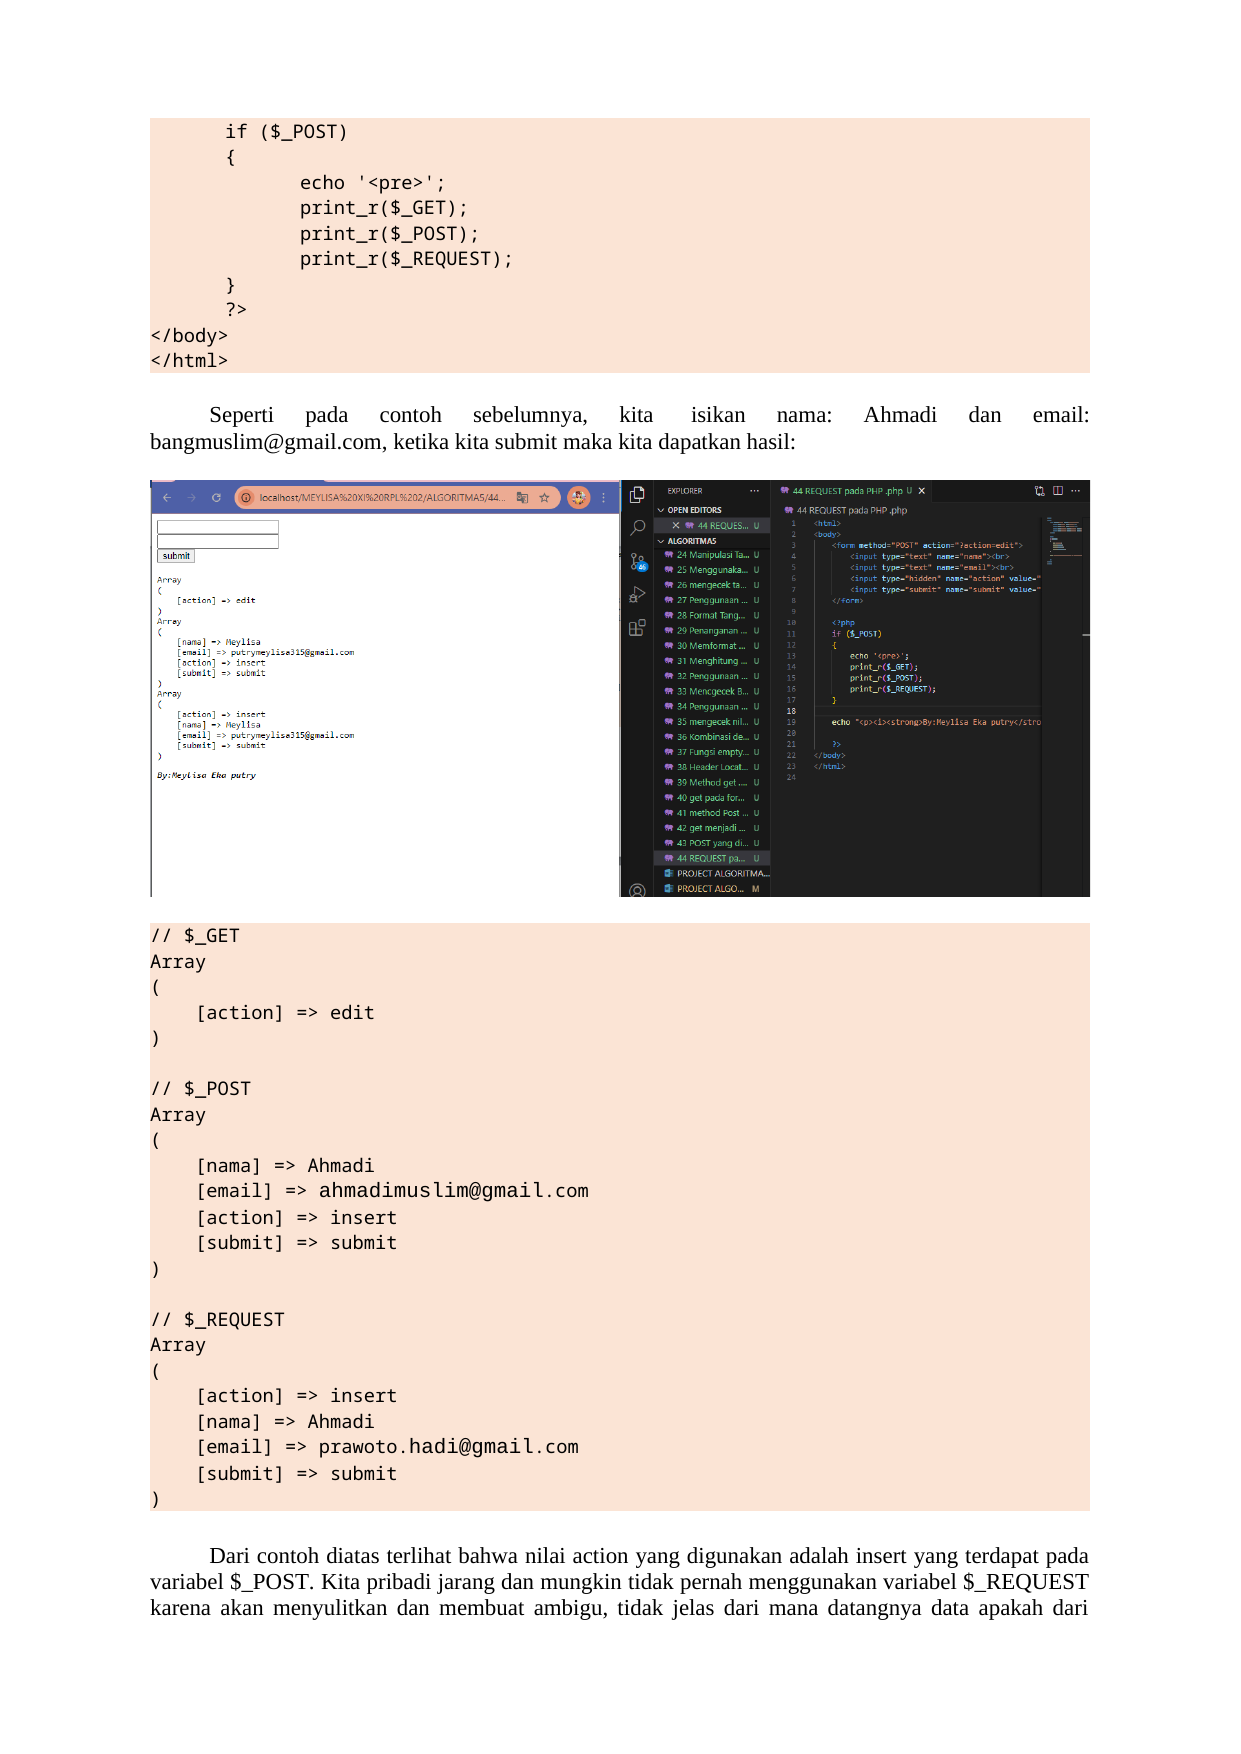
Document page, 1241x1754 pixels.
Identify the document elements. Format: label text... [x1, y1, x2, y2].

text ( [150, 1357, 1090, 1383]
text [action] => edit [150, 999, 1090, 1025]
text [submit] => submit [150, 1460, 1090, 1486]
text Array [150, 948, 1090, 974]
text print_r($_POST); [150, 220, 1090, 246]
picture [150, 480, 1091, 897]
text [nama] => Ahmadi [150, 1152, 1090, 1178]
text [150, 1542, 1090, 1621]
text // $_POST [150, 1076, 1090, 1101]
text [action] => insert [150, 1383, 1090, 1408]
text } [150, 271, 1090, 297]
text </body> [150, 322, 1090, 348]
text Seperti pada contoh sebelumnya, kita isikan nama: Ahmadi dan email: bangmuslim@gmail.com, ketika kita submit maka kita dapatkan hasil: [150, 401, 1090, 454]
text print_r($_GET); [150, 195, 1090, 220]
text </html> [150, 348, 1090, 373]
text [nama] => Ahmadi [150, 1408, 1090, 1434]
text ) [150, 1255, 1090, 1281]
text [action] => insert [150, 1204, 1090, 1230]
text ( [150, 974, 1090, 999]
text [email] => ahmadimuslim@gmail.com [150, 1178, 1090, 1204]
text ( [150, 1127, 1090, 1152]
text [submit] => submit [150, 1230, 1090, 1255]
text Array [150, 1332, 1090, 1357]
text // $_GET [150, 923, 1090, 948]
text Array [150, 1101, 1090, 1127]
text { [150, 144, 1090, 169]
text ) [150, 1025, 1090, 1050]
text ) [150, 1486, 1090, 1511]
text // $_REQUEST [150, 1306, 1090, 1332]
text [email] => prawoto.hadi@gmail.com [150, 1434, 1090, 1460]
text print_r($_REQUEST); [150, 246, 1090, 271]
text echo '<pre>'; [150, 169, 1090, 195]
text if ($_POST) [150, 118, 1090, 144]
text ?> [150, 297, 1090, 322]
